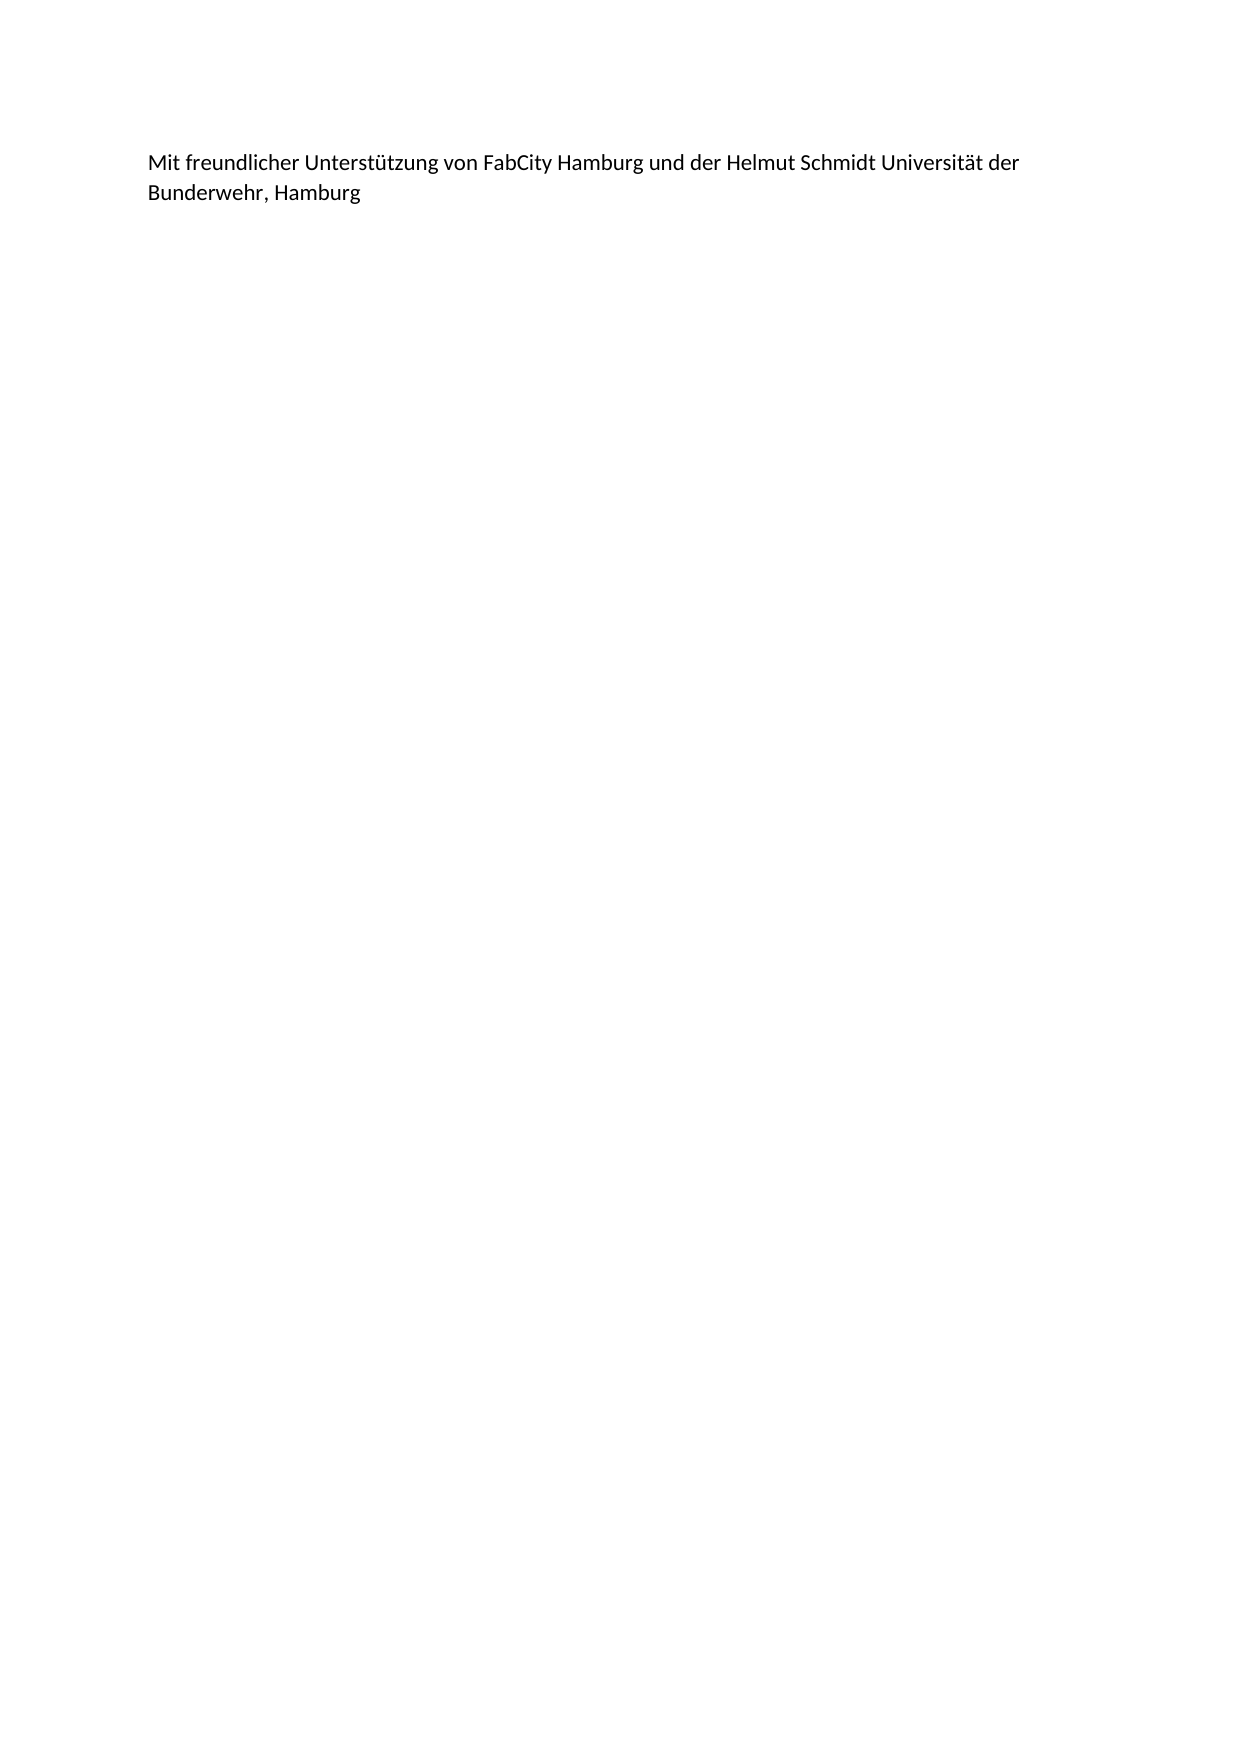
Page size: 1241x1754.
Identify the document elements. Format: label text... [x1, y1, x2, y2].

text Mit freundlicher Unterstützung von FabCity Hamburg und der Helmut Schmidt Universität der Bunderwehr, Hamburg [148, 148, 1093, 206]
